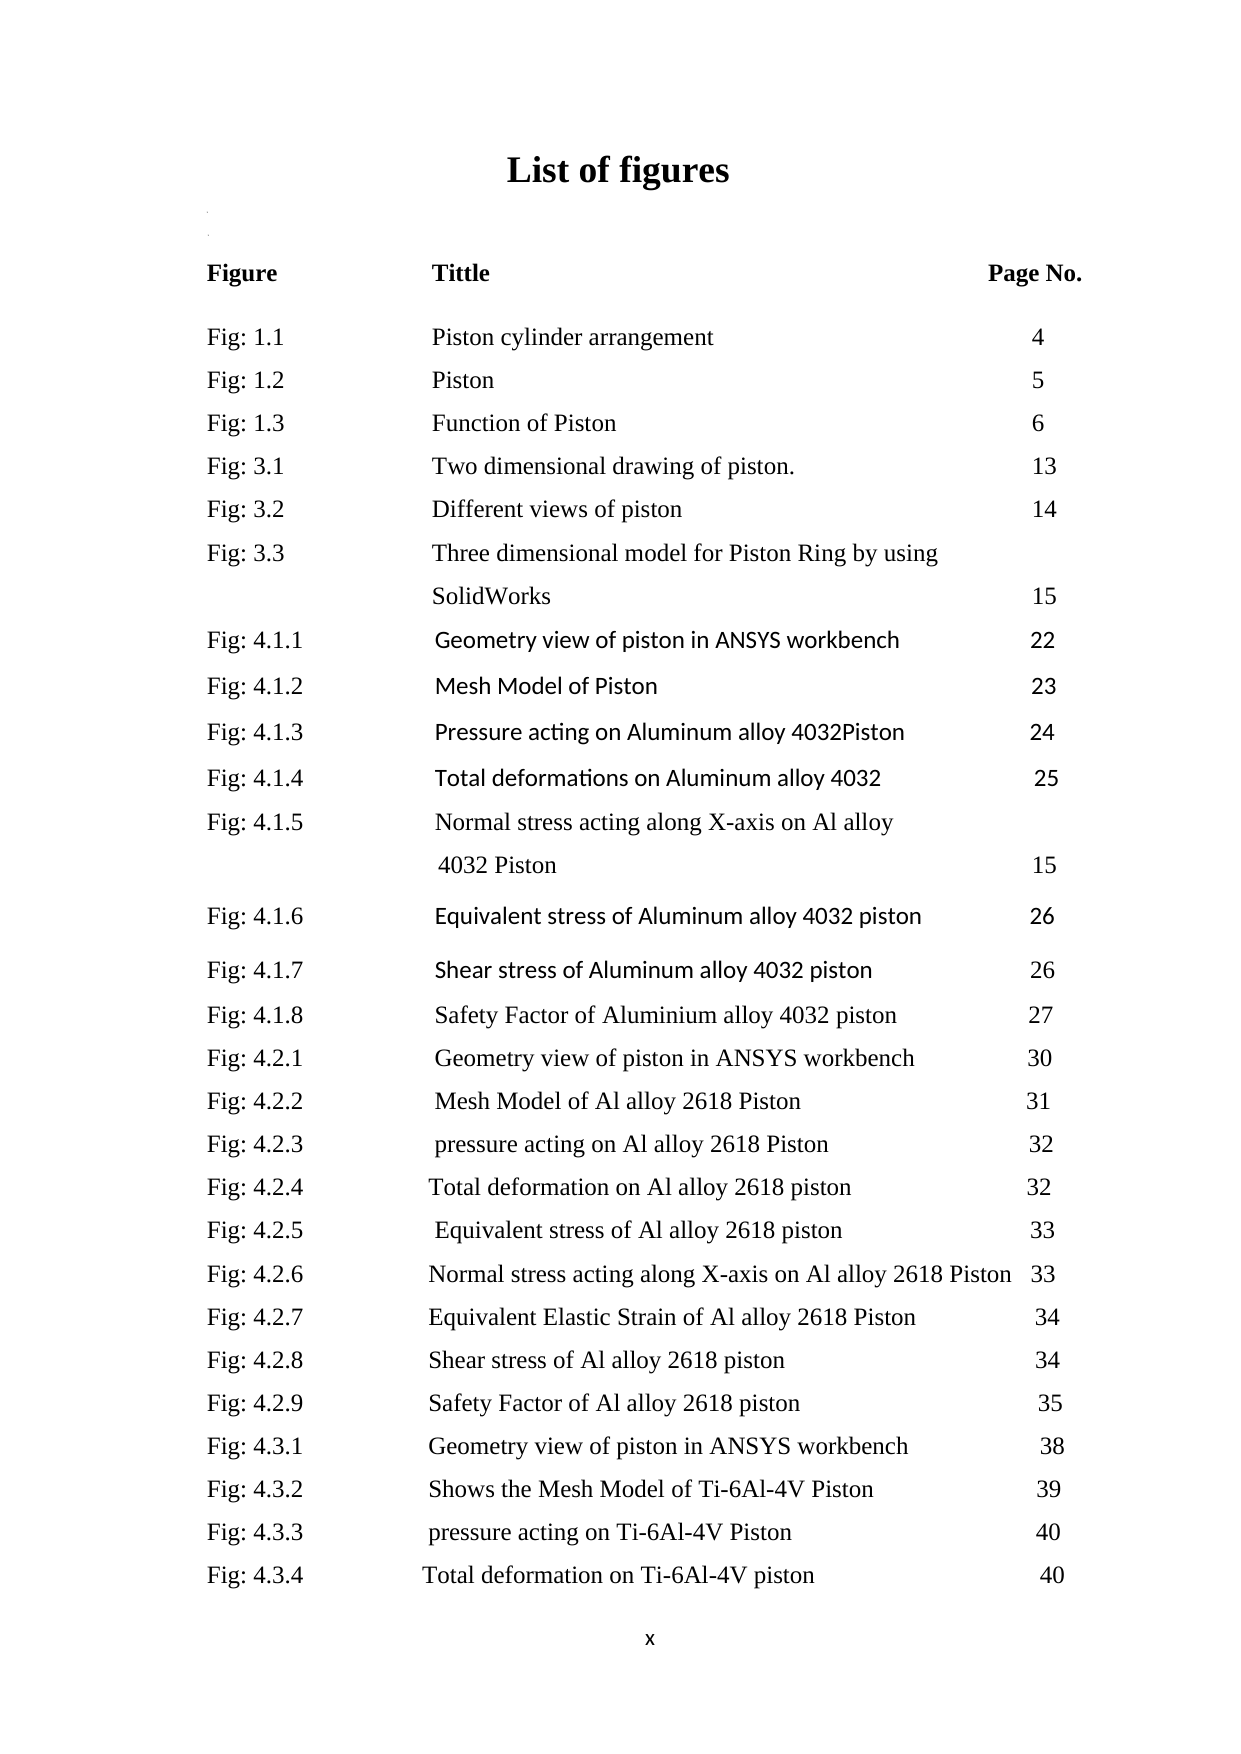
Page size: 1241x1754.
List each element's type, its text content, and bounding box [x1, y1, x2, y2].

text List of figures [207, 148, 1093, 191]
text Fig: 1.1 Piston cylinder arrangement 4 Fig: 1.2 Piston 5 Fig: 1.3 Function of Piston 6 Fig: 3.1 Two dimensional drawing of piston. 13 Fig: 3.2 Different views of piston 14 Fig: 3.3 Three dimensional model for Piston Ring by using SolidWorks 15 Fig: 4.1.1 Geometry view of piston in ANSYS workbench 22 Fig: 4.1.2 Mesh Model of Piston 23 Fig: 4.1.3 Pressure acting on Aluminum alloy 4032Piston 24 Fig: 4.1.4 Total deformations on Aluminum alloy 4032 25 Fig: 4.1.5 Normal stress acting along X-axis on Al alloy 4032 Piston 15 Fig: 4.1.6 Equivalent stress of Aluminum alloy 4032 piston 26 Fig: 4.1.7 Shear stress of Aluminum alloy 4032 piston 26 Fig: 4.1.8 Safety Factor of Aluminium alloy 4032 piston 27 Fig: 4.2.1 Geometry view of piston in ANSYS workbench 30 Fig: 4.2.2 Mesh Model of Al alloy 2618 Piston 31 Fig: 4.2.3 pressure acting on Al alloy 2618 Piston 32 Fig: 4.2.4 Total deformation on Al alloy 2618 piston 32 Fig: 4.2.5 Equivalent stress of Al alloy 2618 piston 33 Fig: 4.2.6 Normal stress acting along X-axis on Al alloy 2618 Piston 33 Fig: 4.2.7 Equivalent Elastic Strain of Al alloy 2618 Piston 34 Fig: 4.2.8 Shear stress of Al alloy 2618 piston 34 Fig: 4.2.9 Safety Factor of Al alloy 2618 piston 35 Fig: 4.3.1 Geometry view of piston in ANSYS workbench 38 Fig: 4.3.2 Shows the Mesh Model of Ti-6Al-4V Piston 39 Fig: 4.3.3 pressure acting on Ti-6Al-4V Piston 40 Fig: 4.3.4 Total deformation on Ti-6Al-4V piston 40 [207, 322, 1093, 1589]
text Figure Tittle Page No. [207, 258, 1093, 287]
